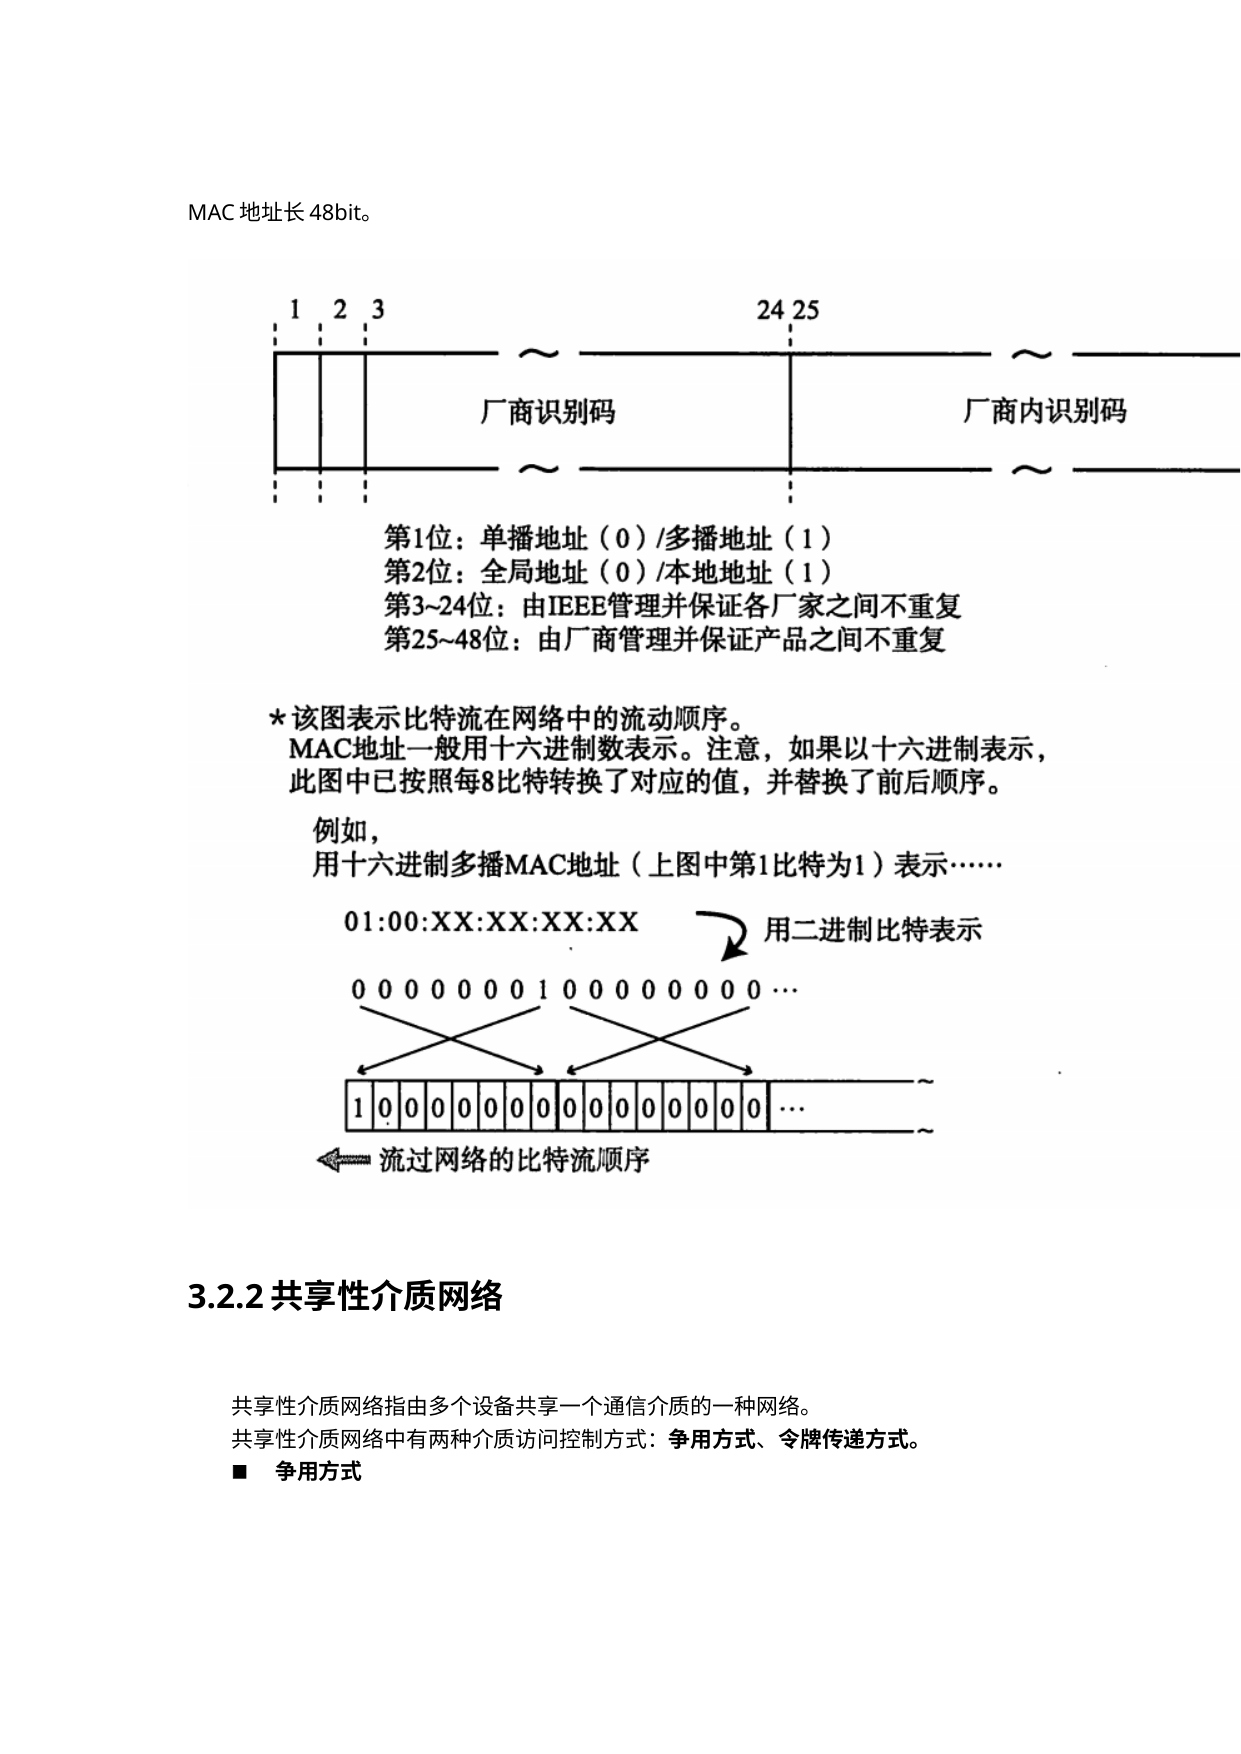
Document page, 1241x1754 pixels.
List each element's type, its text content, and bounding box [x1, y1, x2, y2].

text 共享性介质网络中有两种介质访问控制方式：争用方式、令牌传递方式。 [187, 1421, 1053, 1454]
text 共享性介质网络指由多个设备共享一个通信介质的一种网络。 [187, 1389, 1053, 1421]
picture [187, 259, 1241, 1209]
subtitle 3.2.2共享性介质网络 [187, 1262, 1053, 1327]
list 争用方式 [231, 1454, 1053, 1486]
text MAC地址长48bit。 [187, 194, 1053, 227]
